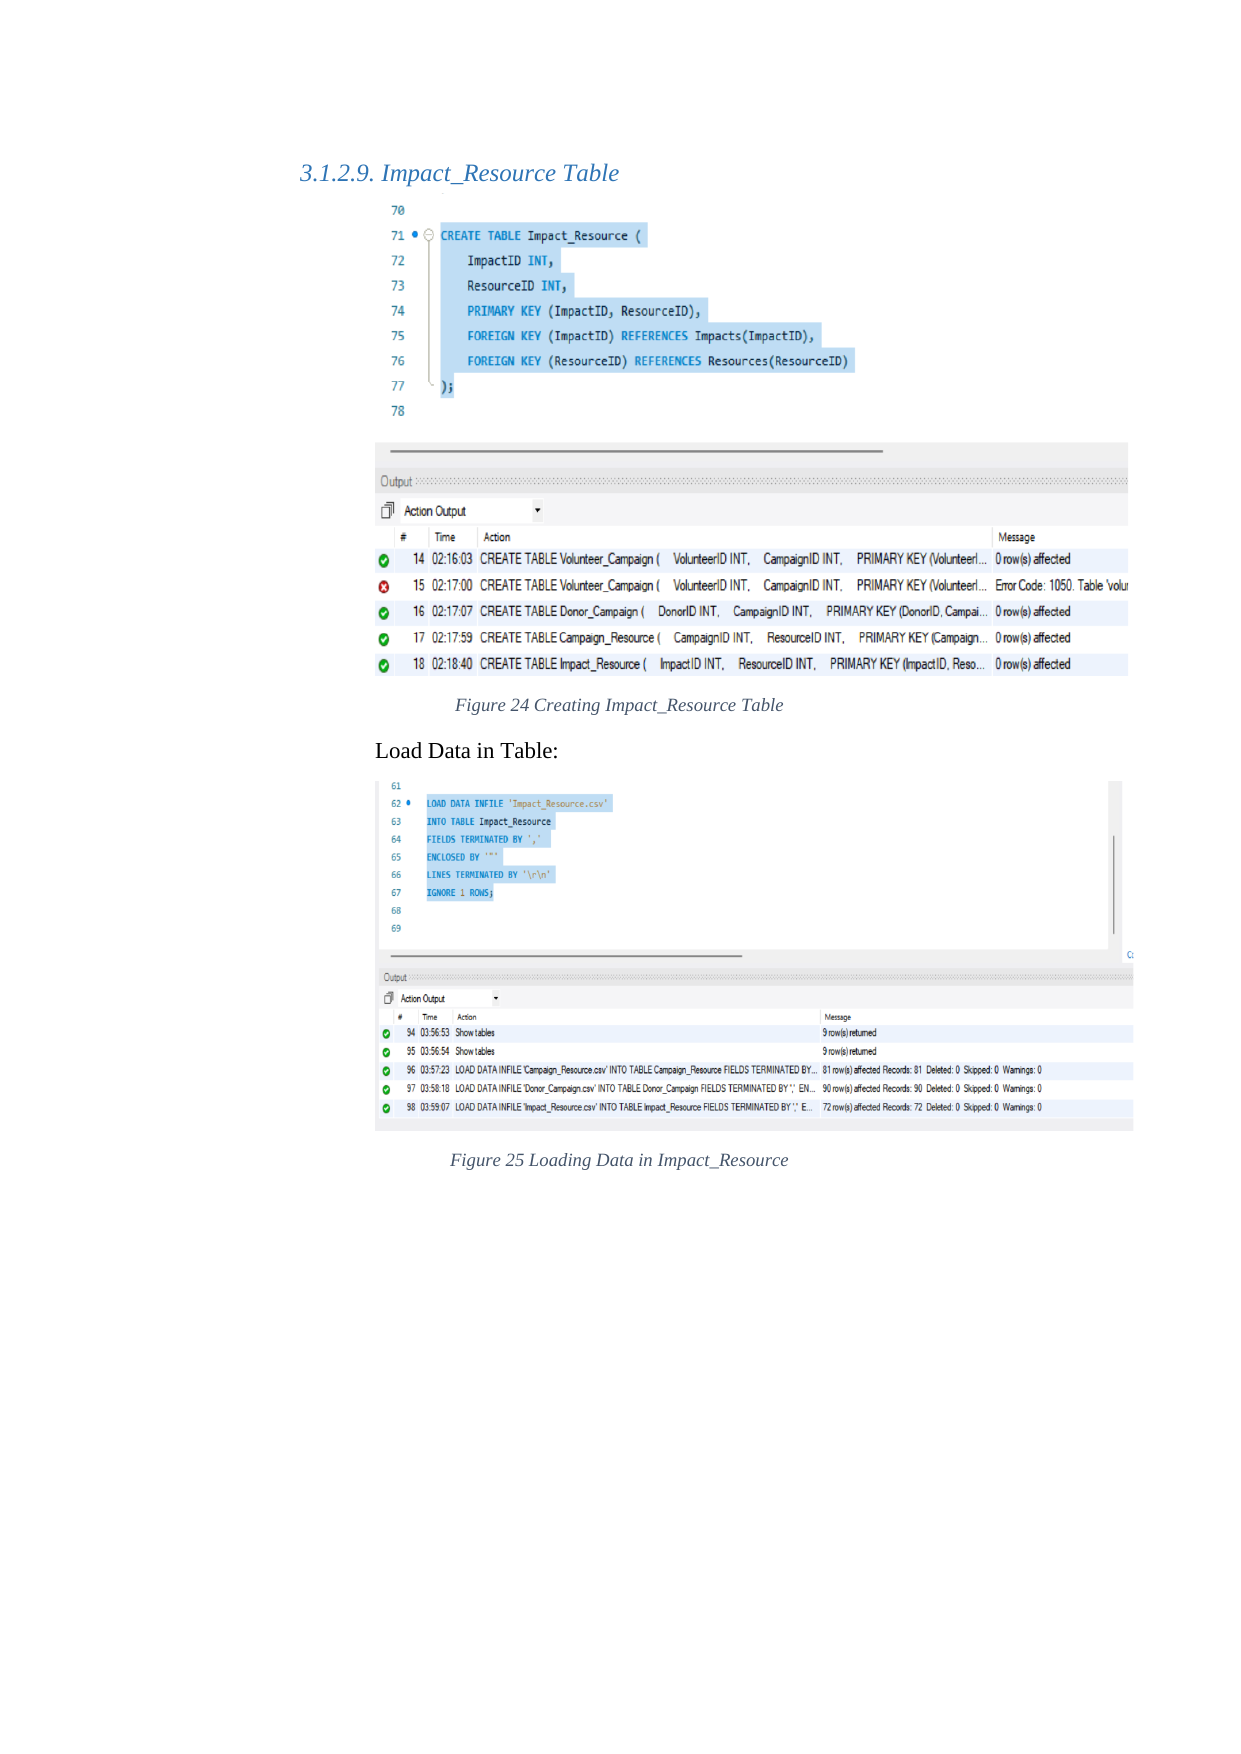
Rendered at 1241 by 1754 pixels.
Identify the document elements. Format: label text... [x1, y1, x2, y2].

list Load Data in Table: [375, 737, 1090, 763]
picture [375, 781, 1134, 1131]
subtitle 3.1.2.9. Impact_Resource Table [300, 158, 1090, 187]
text Figure 24 Creating Impact_Resource Table [150, 694, 1090, 716]
text Figure 25 Loading Data in Impact_Resource [150, 1149, 1090, 1171]
picture [375, 193, 1129, 676]
